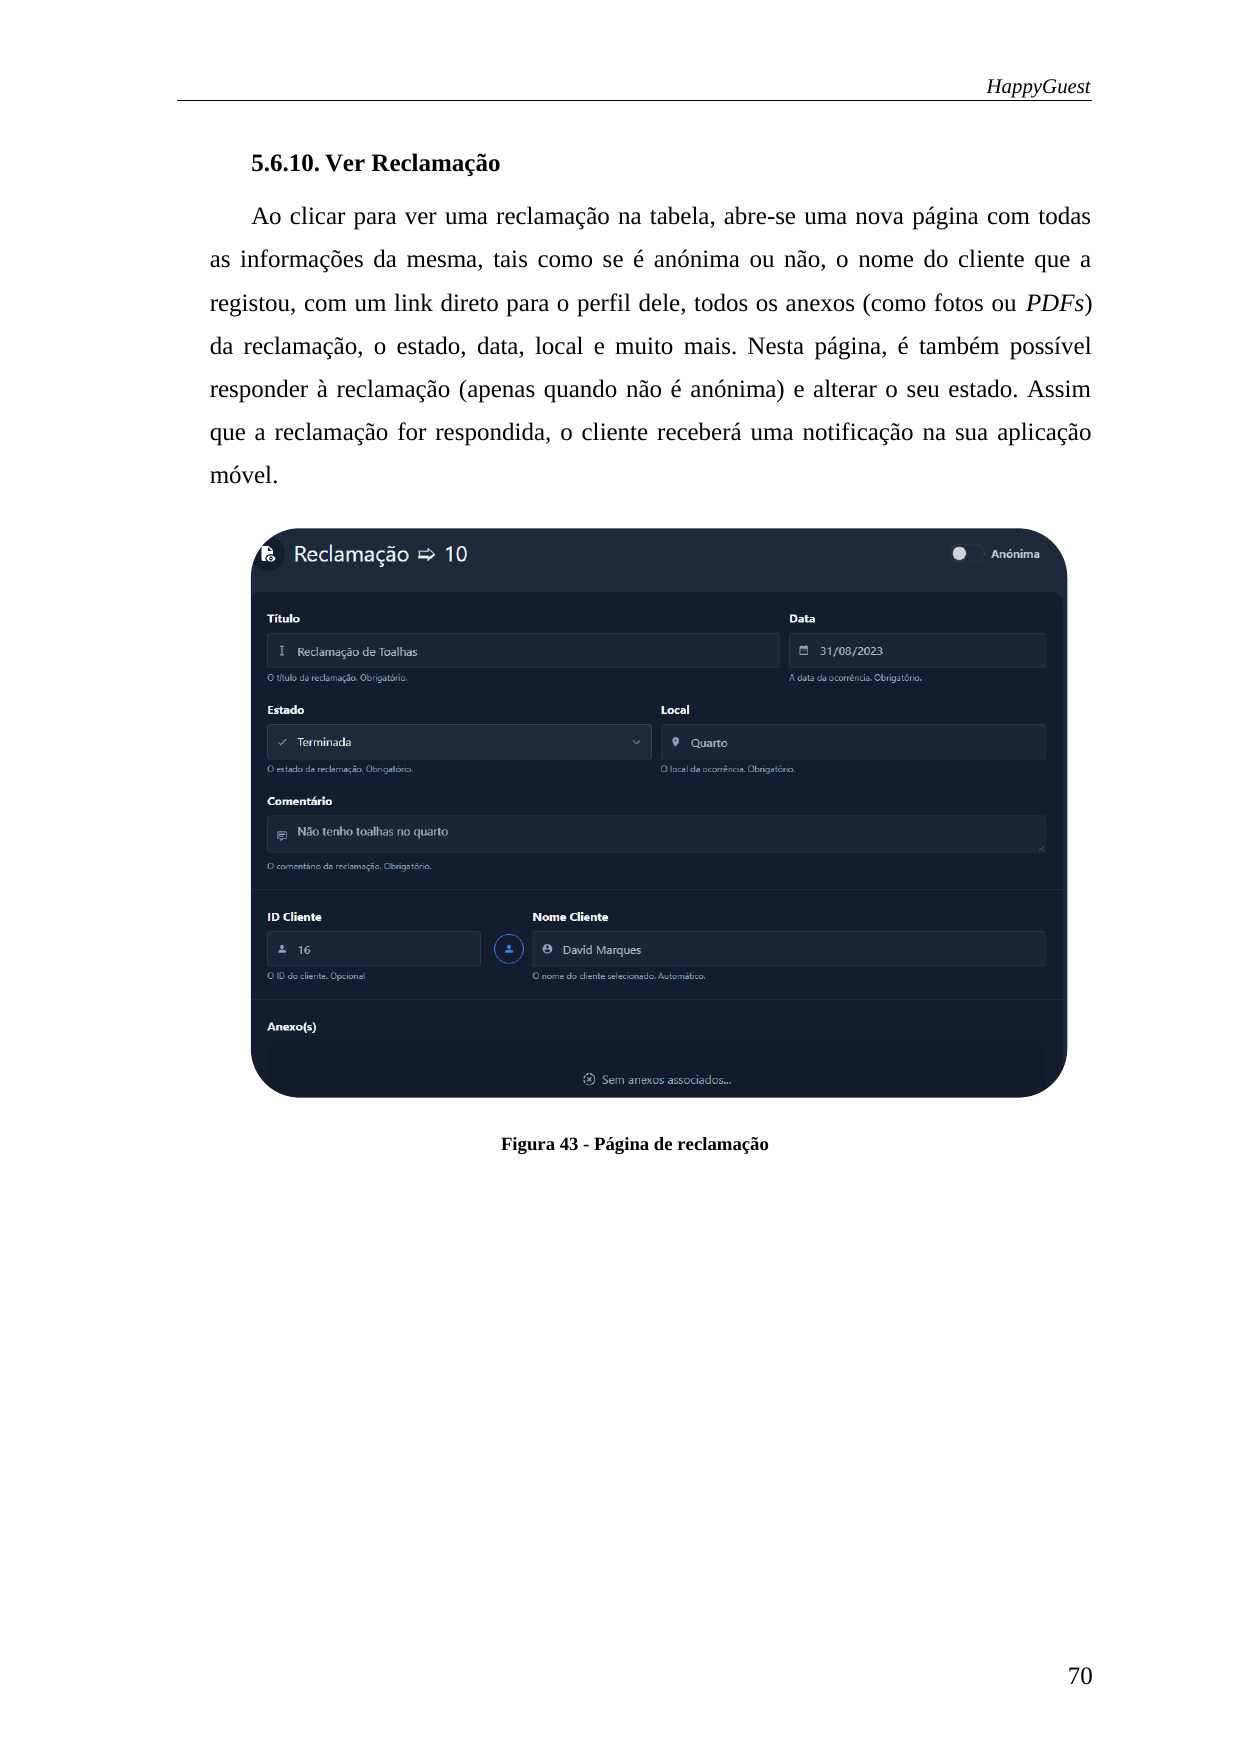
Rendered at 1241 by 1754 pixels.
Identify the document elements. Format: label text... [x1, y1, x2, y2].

text Ao clicar para ver uma reclamação na tabela, abre-se uma nova página com todas as informações da mesma, tais como se é anónima ou não, o nome do cliente que a registou, com um link direto para o perfil dele, todos os anexos (como fotos ou PDFs) da reclamação, o estado, data, local e muito mais. Nesta página, é também possível responder à reclamação (apenas quando não é anónima) e alterar o seu estado. Assim que a reclamação for respondida, o cliente receberá uma notificação na sua aplicação móvel. [209, 201, 1092, 489]
picture [250, 528, 1068, 1098]
subtitle Ver Reclamação [251, 148, 1092, 176]
